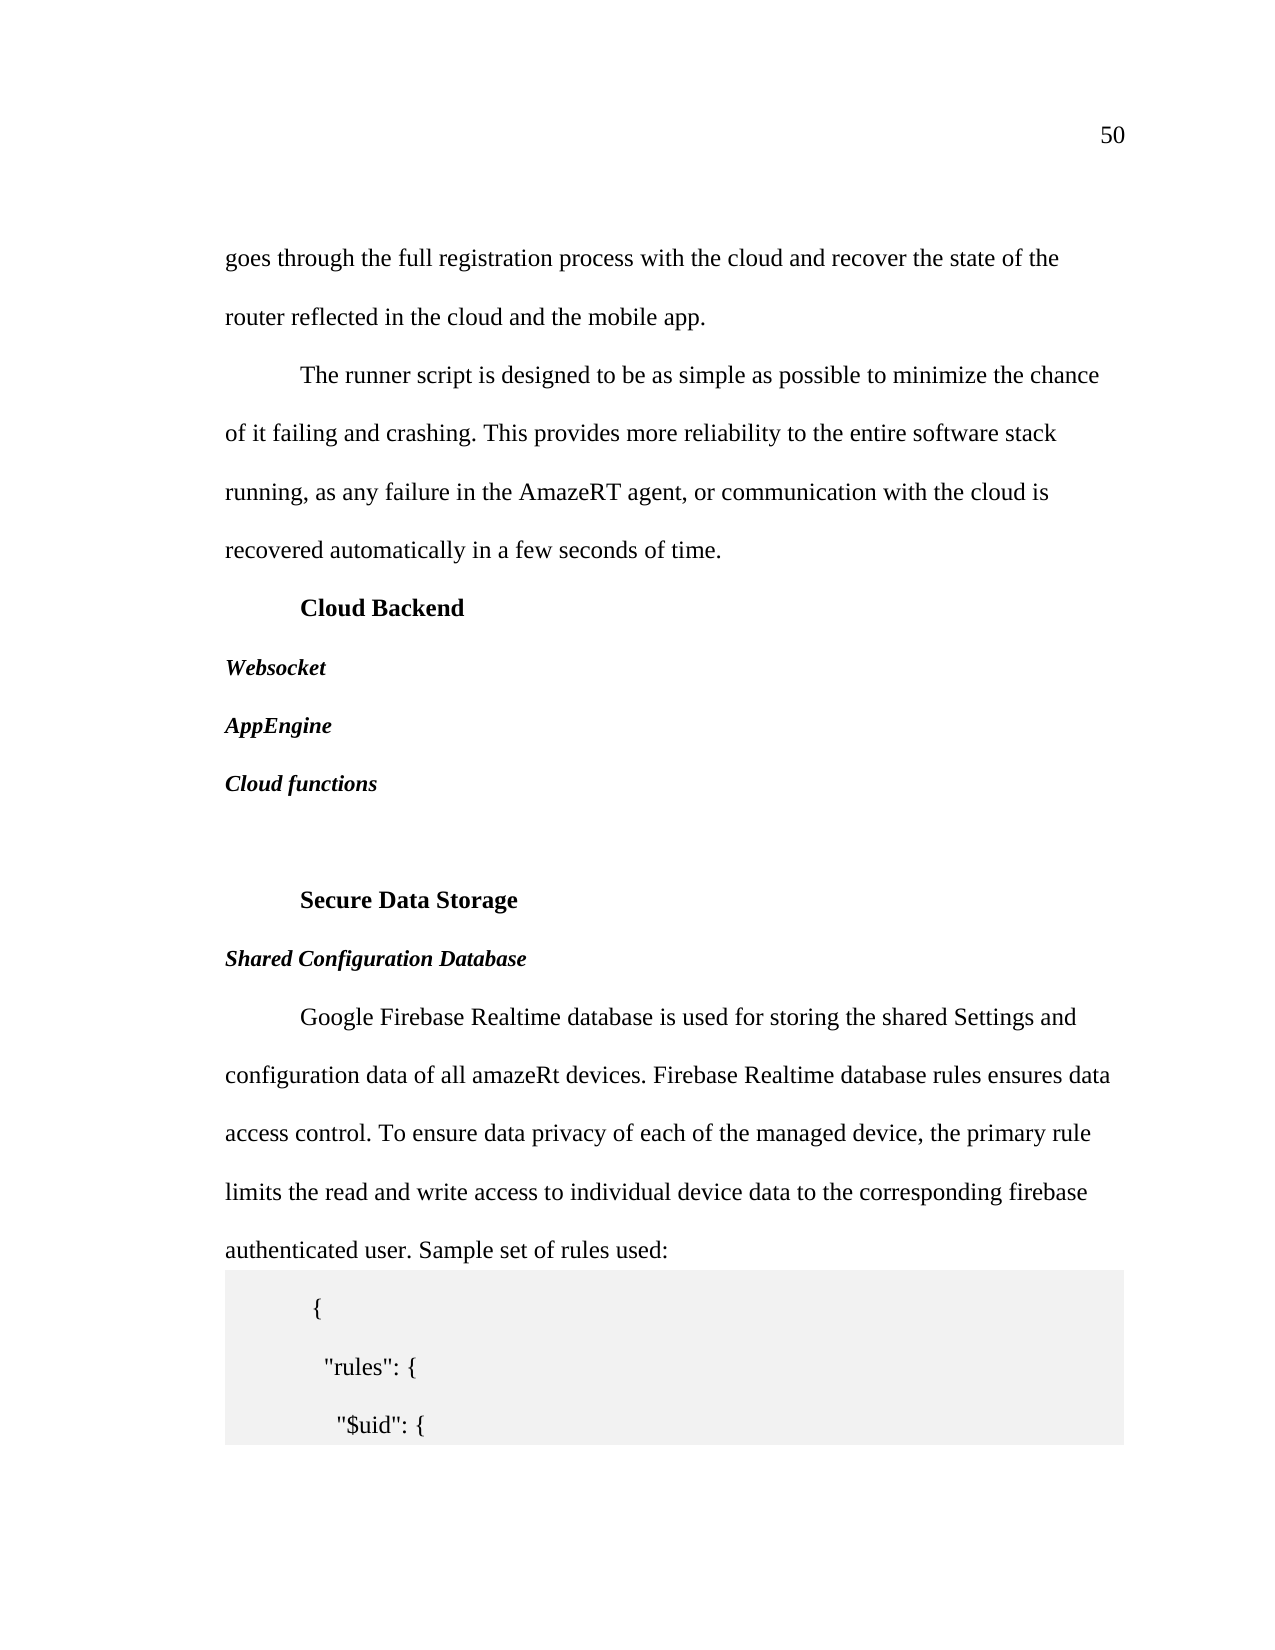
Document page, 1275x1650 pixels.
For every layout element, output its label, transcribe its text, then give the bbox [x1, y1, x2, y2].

subtitle AppEngine [225, 687, 1125, 745]
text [225, 220, 1125, 337]
subtitle Cloud functions [225, 745, 1125, 803]
text The runner script is designed to be as simple as possible to minimize the chance of it failing and crashing. This provides more reliability to the entire software stack running, as any failure in the AmazeRT agent, or communication with the cloud is recovered automatically in a few seconds of time. [225, 337, 1125, 570]
text Google Firebase Realtime database is used for storing the shared Settings and configuration data of all amazeRt devices. Firebase Realtime database rules ensures data access control. To ensure data privacy of each of the managed device, the primary rule limits the read and write access to individual device data to the corresponding firebase authenticated user. Sample set of rules used: [225, 978, 1125, 1270]
subtitle Secure Data Storage [225, 862, 1125, 920]
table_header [225, 1270, 1124, 1445]
subtitle Websocket [225, 628, 1125, 687]
subtitle Shared Configuration Database [225, 920, 1125, 978]
subtitle Cloud Backend [225, 570, 1125, 628]
